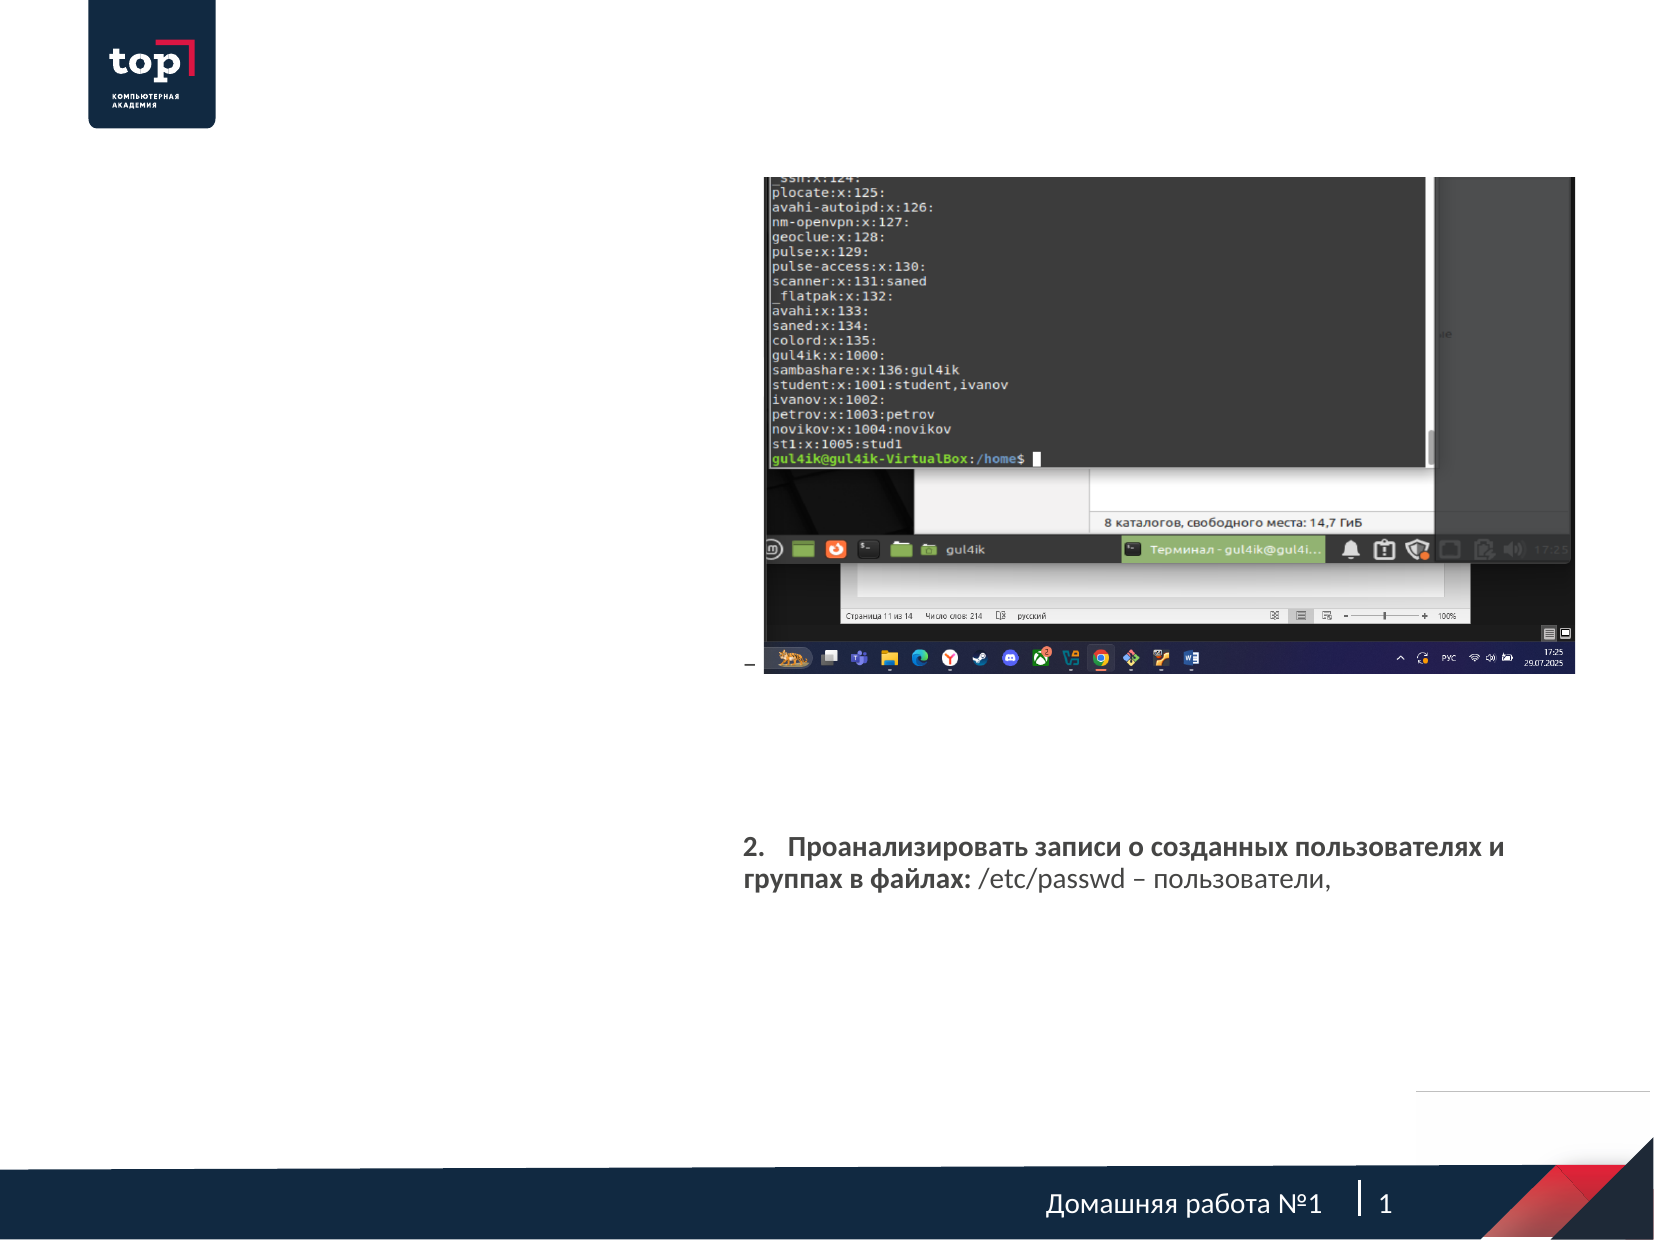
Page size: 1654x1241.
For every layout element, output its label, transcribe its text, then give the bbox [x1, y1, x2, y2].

picture [763, 177, 1576, 674]
list Проанализировать записи о созданных пользователях и группах в файлах: /etc/passwd – пользователи, [743, 830, 1588, 896]
picture [1415, 1091, 1650, 1237]
